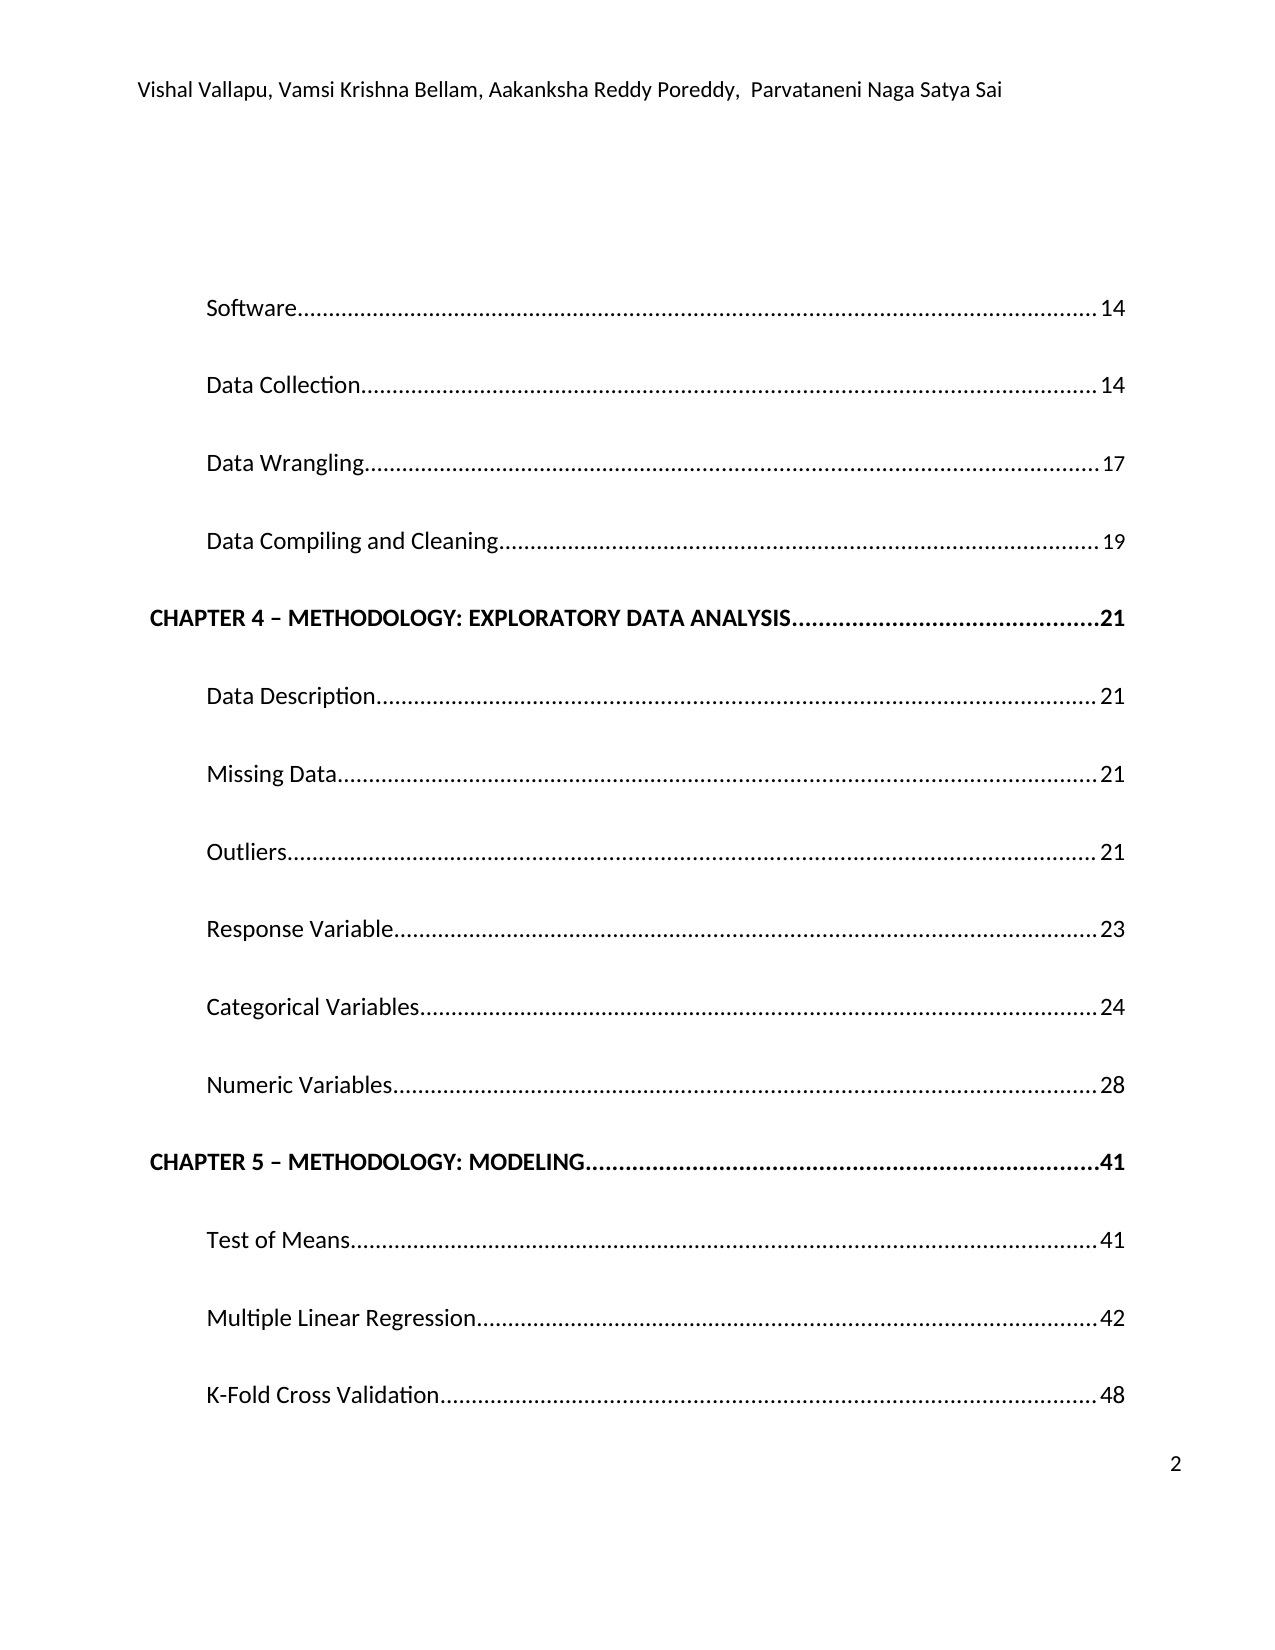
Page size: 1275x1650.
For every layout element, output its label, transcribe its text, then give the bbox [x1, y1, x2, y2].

text Data Wrangling 17 [206, 447, 1181, 478]
text Missing Data 21 [206, 758, 1181, 788]
text CHAPTER 5 – METHODOLOGY: MODELING 41 [150, 1147, 1181, 1177]
text Data Description 21 [206, 680, 1181, 711]
text Categorical Variables 24 [206, 991, 1181, 1022]
text Outliers 21 [206, 836, 1181, 866]
text Multiple Linear Regression 42 [206, 1302, 1181, 1332]
text Test of Means 41 [206, 1224, 1181, 1255]
text Data Collection 14 [206, 369, 1181, 400]
text Software 14 [206, 292, 1181, 322]
text Numeric Variables 28 [206, 1069, 1181, 1099]
text Response Variable 23 [206, 913, 1181, 944]
text Data Compiling and Cleaning 19 [206, 525, 1181, 555]
text CHAPTER 4 – METHODOLOGY: EXPLORATORY DATA ANALYSIS 21 [150, 603, 1181, 633]
text K-Fold Cross Validation 48 [206, 1380, 1181, 1410]
